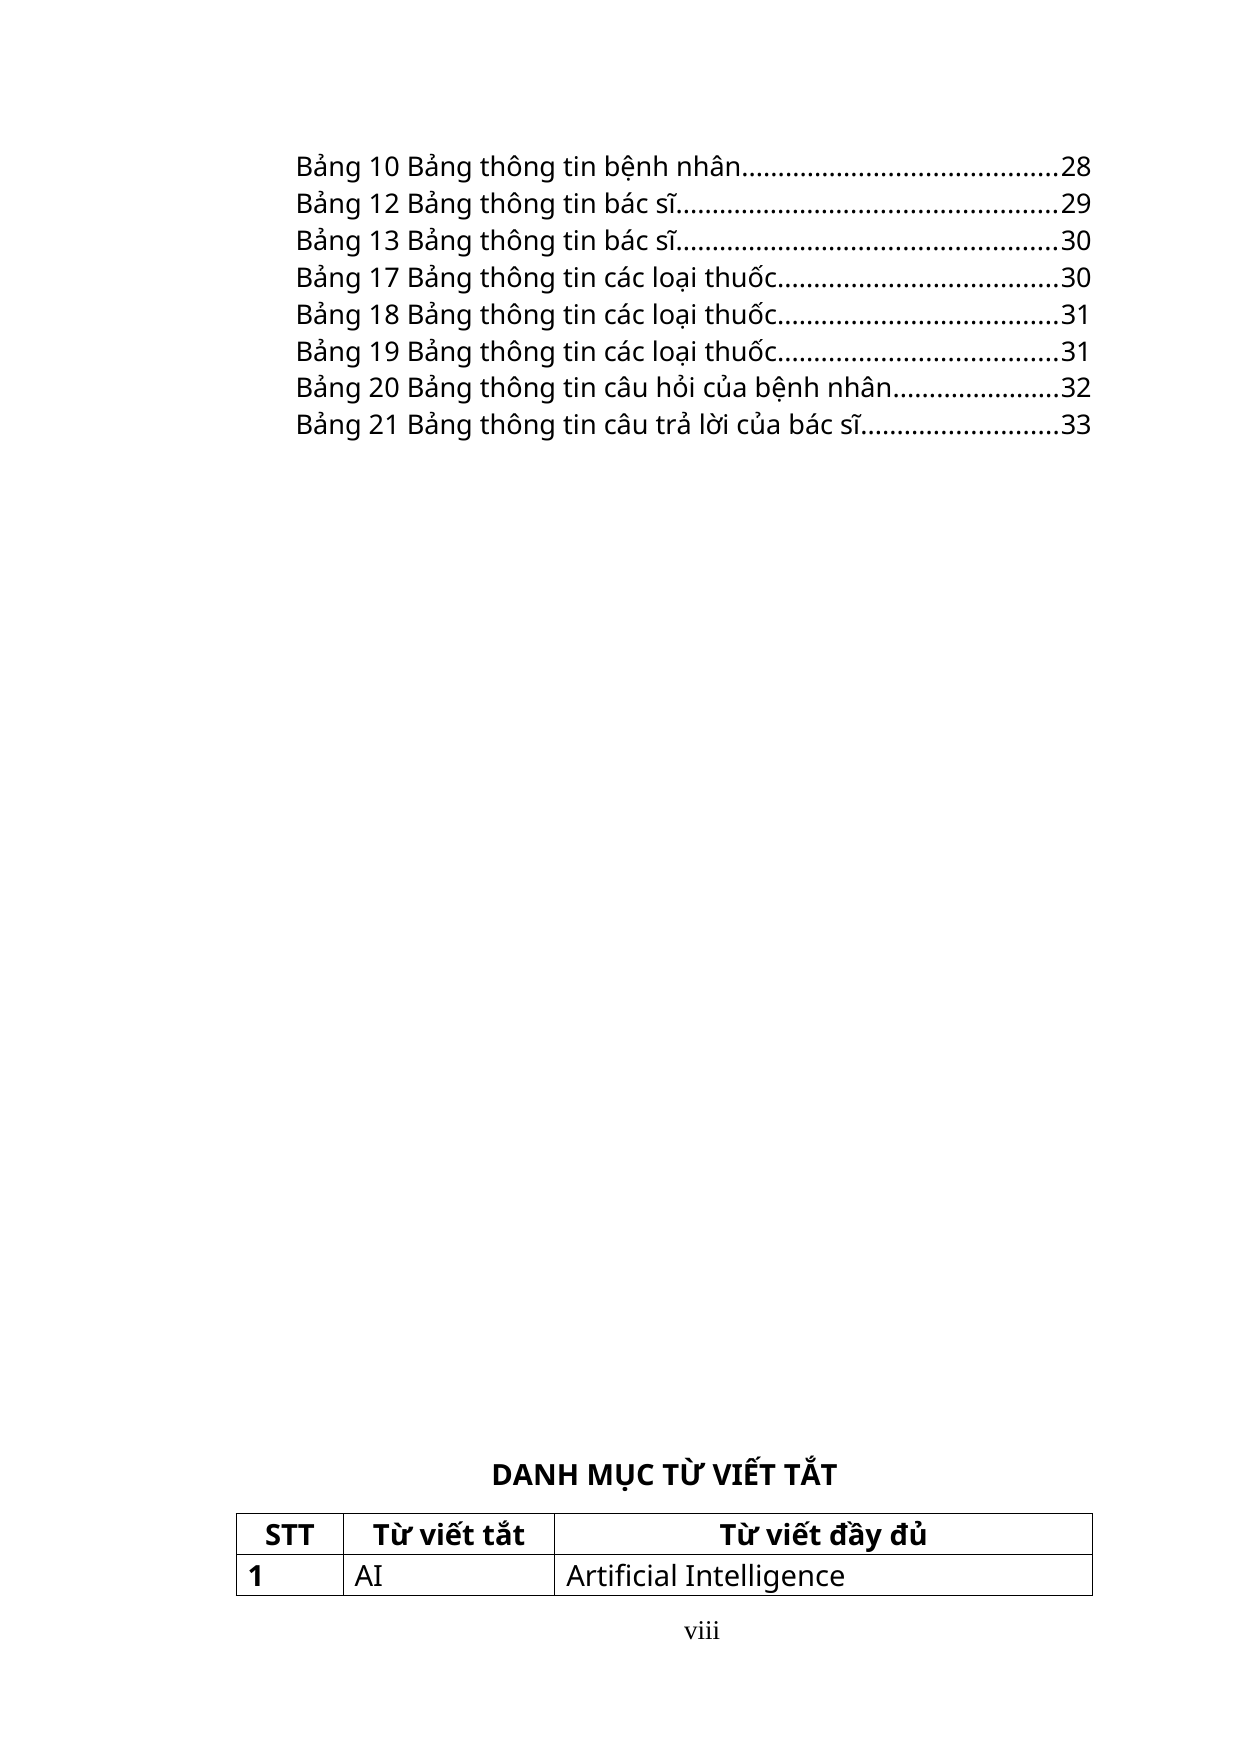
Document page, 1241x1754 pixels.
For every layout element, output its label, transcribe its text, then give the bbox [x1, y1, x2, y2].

text Bảng 10 Bảng thông tin bệnh nhân 28 [236, 148, 1092, 184]
text DANH MỤC TỪ VIẾT TẮT [236, 1454, 1092, 1493]
text Bảng 20 Bảng thông tin câu hỏi của bệnh nhân 32 [236, 369, 1092, 406]
table_cell 1 [237, 1555, 343, 1595]
text Bảng 12 Bảng thông tin bác sĩ 29 [236, 184, 1092, 221]
table_header Từ viết tắt [344, 1514, 554, 1554]
table_header Từ viết đầy đủ [555, 1514, 1092, 1554]
text Bảng 13 Bảng thông tin bác sĩ 30 [236, 221, 1092, 258]
text Bảng 21 Bảng thông tin câu trả lời của bác sĩ 33 [236, 406, 1092, 443]
table_cell Artificial Intelligence [555, 1555, 1092, 1595]
text Bảng 17 Bảng thông tin các loại thuốc 30 [236, 258, 1092, 295]
text Bảng 18 Bảng thông tin các loại thuốc 31 [236, 295, 1092, 332]
text Bảng 19 Bảng thông tin các loại thuốc 31 [236, 332, 1092, 369]
table_cell AI [344, 1555, 554, 1595]
table_header STT [237, 1514, 343, 1554]
